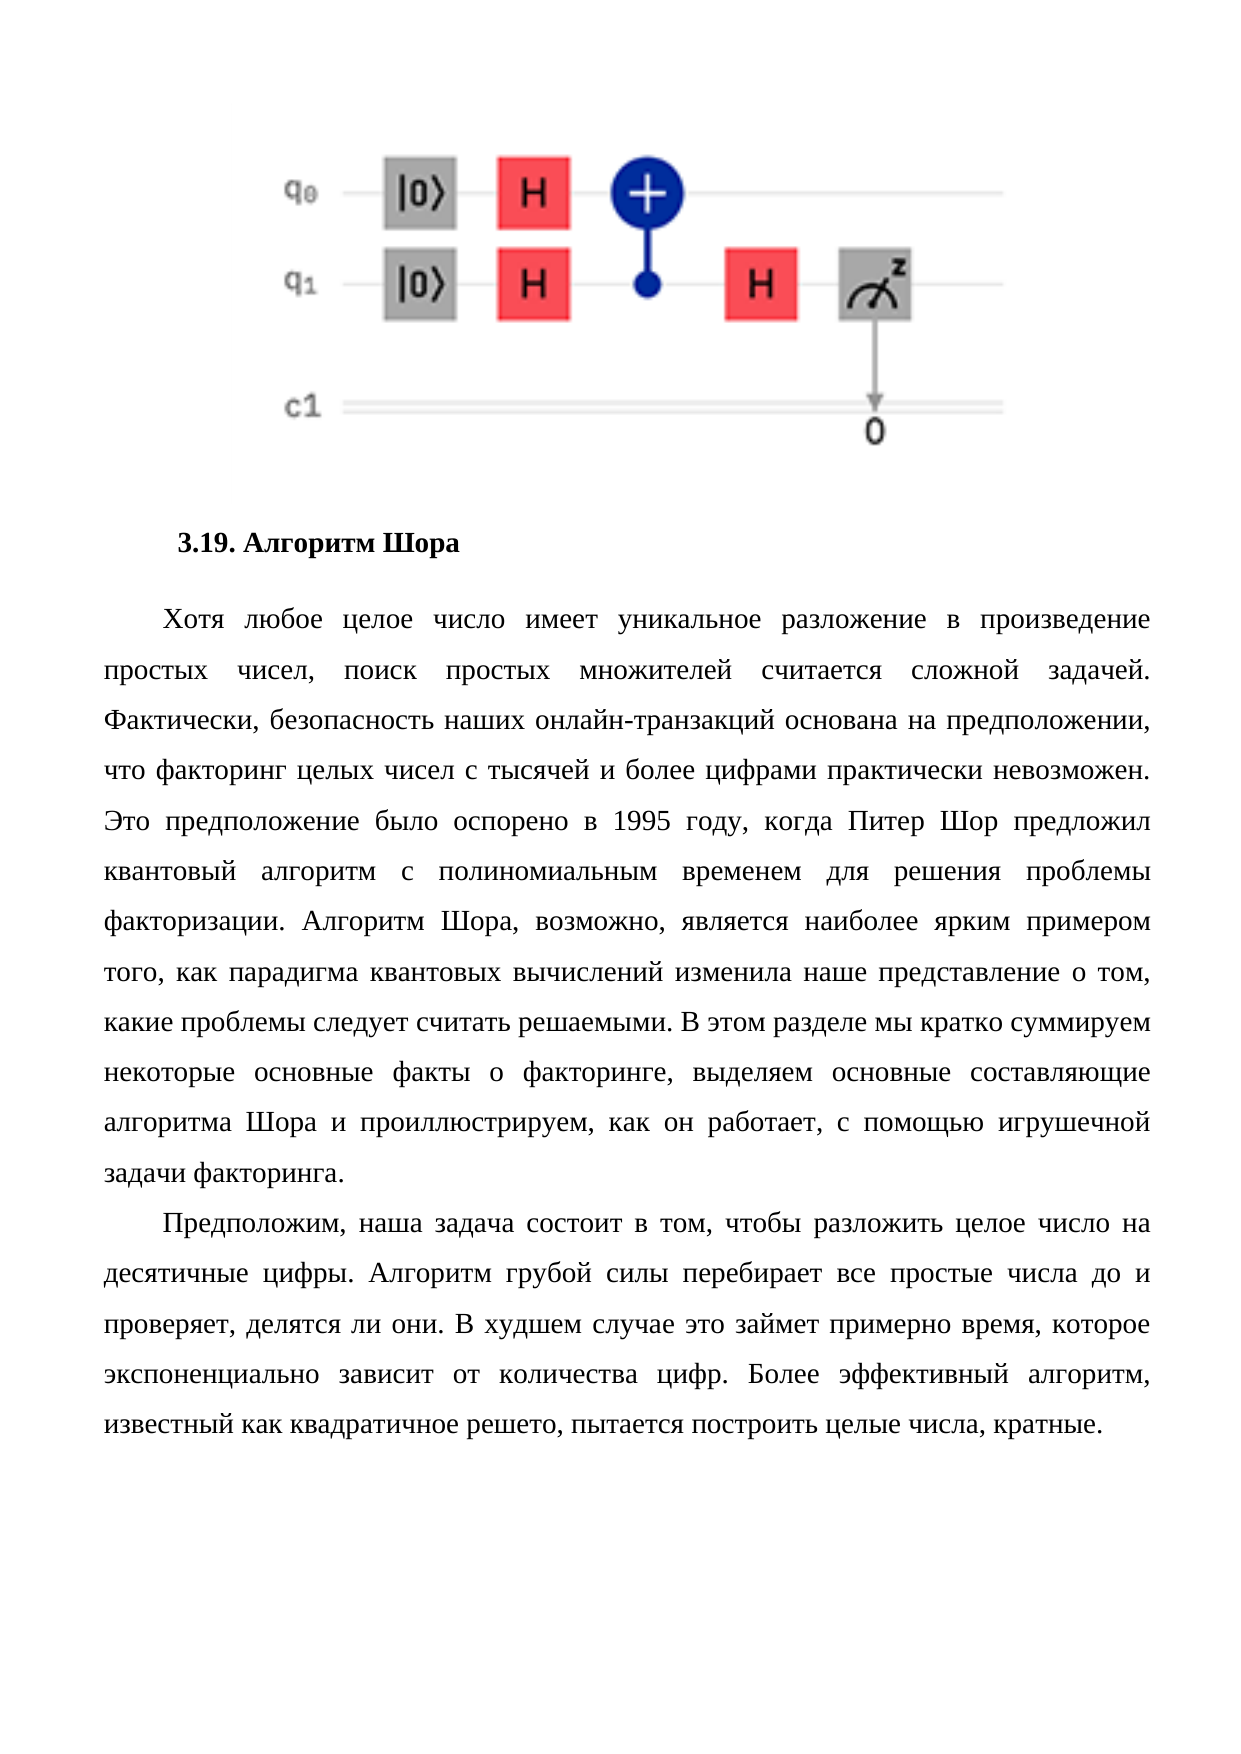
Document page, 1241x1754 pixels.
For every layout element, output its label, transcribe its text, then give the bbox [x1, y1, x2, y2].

subtitle Предположим, наша задача состоит в том, чтобы разложить целое число на десятичные цифры. Алгоритм грубой силы перебирает все простые числа до и проверяет, делятся ли они. В худшем случае это займет примерно время, которое экспоненциально зависит от количества цифр. Более эффективный алгоритм, известный как квадратичное решето, пытается построить целые числа, кратные. [103, 1205, 1152, 1440]
subtitle Хотя любое целое число имеет уникальное разложение в произведение простых чисел, поиск простых множителей считается сложной задачей. Фактически, безопасность наших онлайн-транзакций основана на предположении, что факторинг целых чисел с тысячей и более цифрами практически невозможен. Это предположение было оспорено в 1995 году, когда Питер Шор предложил квантовый алгоритм с полиномиальным временем для решения проблемы факторизации. Алгоритм Шора, возможно, является наиболее ярким примером того, как парадигма квантовых вычислений изменила наше представление о том, какие проблемы следует считать решаемыми. В этом разделе мы кратко суммируем некоторые основные факты о факторинге, выделяем основные составляющие алгоритма Шора и проиллюстрируем, как он работает, с помощью игрушечной задачи факторинга. [103, 601, 1152, 1188]
picture [230, 103, 1025, 504]
text 3.19. Алгоритм Шора [103, 522, 1152, 560]
